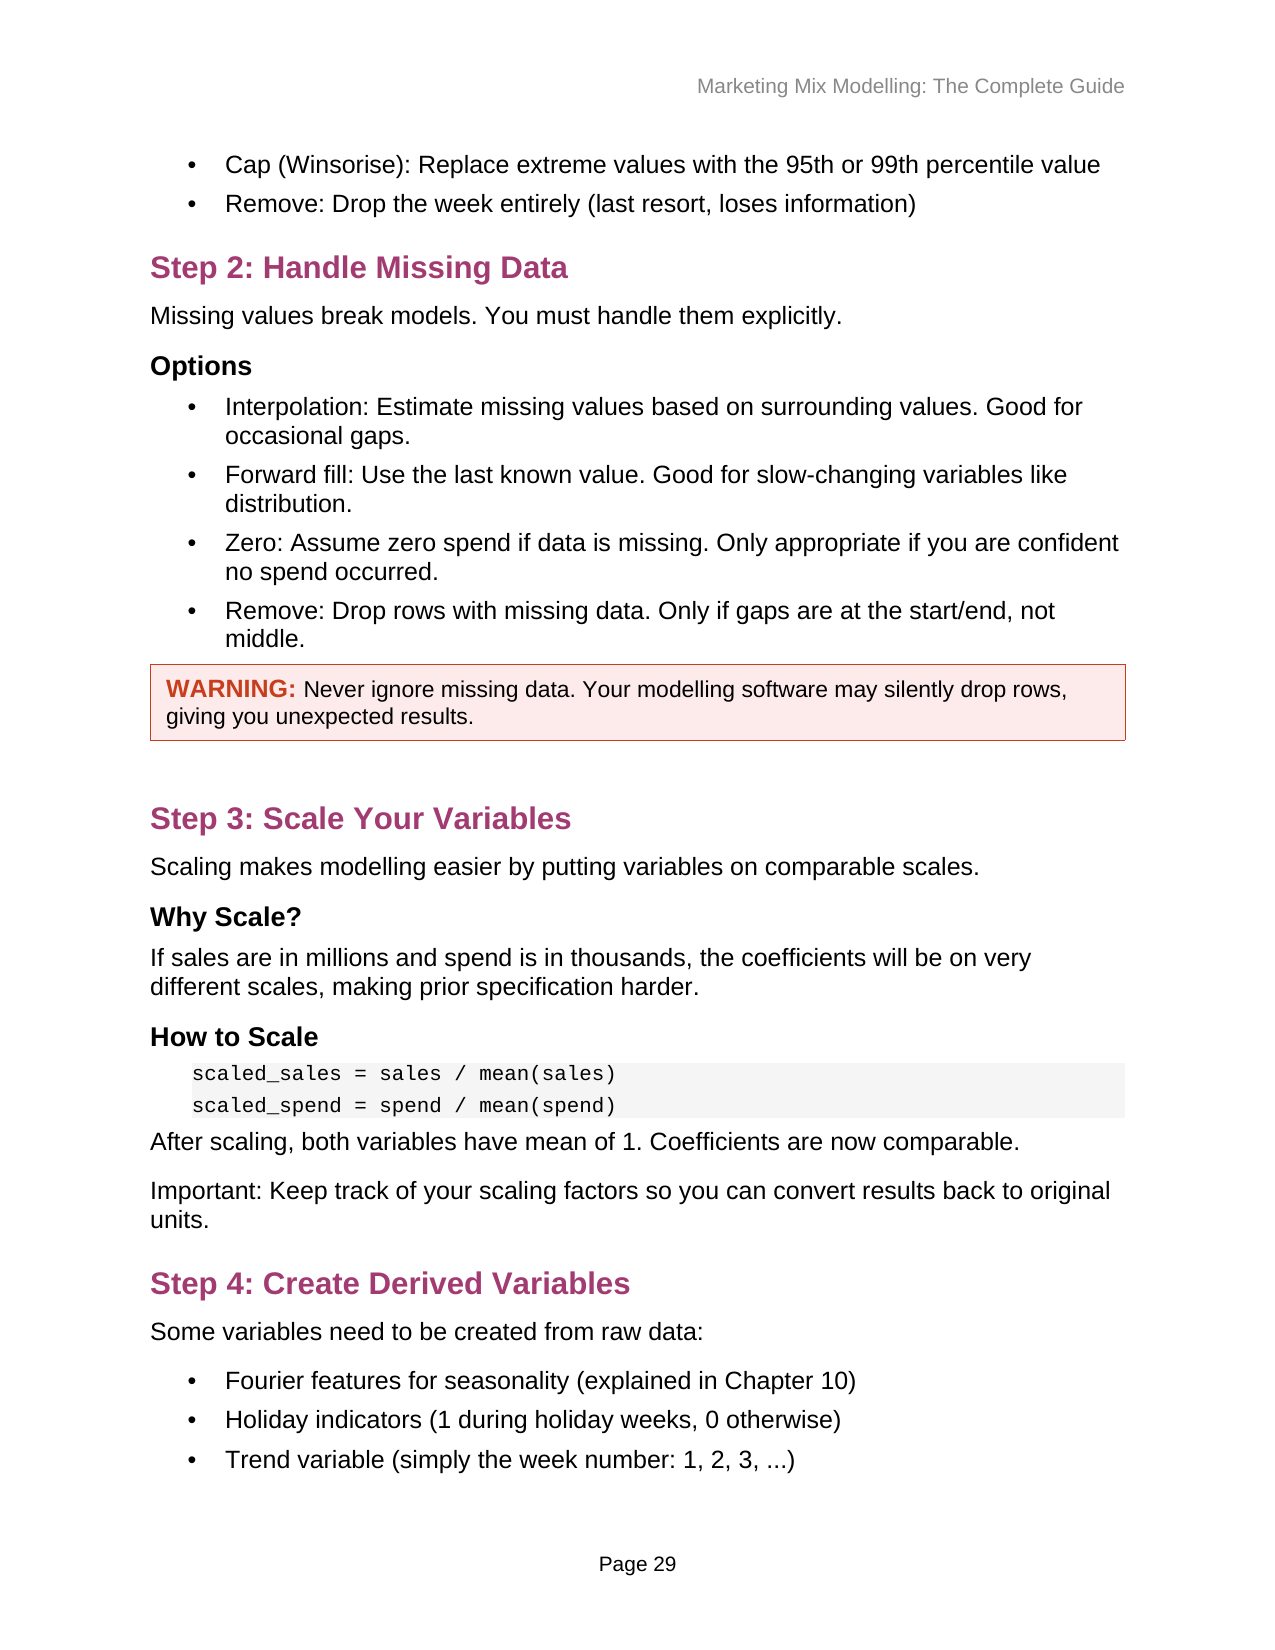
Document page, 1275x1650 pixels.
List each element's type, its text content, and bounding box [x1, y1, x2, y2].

list Interpolation: Estimate missing values based on surrounding values. Good for occasional gaps. [187, 392, 1125, 449]
list Trend variable (simply the week number: 1, 2, 3, ...) [187, 1444, 1125, 1473]
list Zero: Assume zero spend if data is missing. Only appropriate if you are confident no spend occurred. [187, 528, 1125, 585]
subtitle Step 2: Handle Missing Data [150, 249, 1125, 285]
subtitle Step 4: Create Derived Variables [150, 1265, 1125, 1301]
text Scaling makes modelling easier by putting variables on comparable scales. [150, 852, 1125, 880]
list Fourier features for seasonality (explained in Chapter 10) [187, 1366, 1125, 1395]
text If sales are in millions and spend is in thousands, the coefficients will be on very different scales, making prior specification harder. [150, 943, 1125, 1000]
subtitle Step 3: Scale Your Variables [150, 800, 1125, 836]
text Important: Keep track of your scaling factors so you can convert results back to original units. [150, 1176, 1125, 1234]
text Some variables need to be created from raw data: [150, 1317, 1125, 1345]
table_header WARNING: Never ignore missing data. Your modelling software may silently drop rows, giving you unexpected results. [151, 665, 1125, 740]
list Remove: Drop the week entirely (last resort, loses information) [187, 189, 1125, 218]
text scaled_sales = sales / mean(sales) [192, 1063, 1125, 1086]
subtitle How to Scale [150, 1021, 1125, 1052]
subtitle Why Scale? [150, 901, 1125, 932]
list Forward fill: Use the last known value. Good for slow-changing variables like distribution. [187, 460, 1125, 517]
subtitle Options [150, 350, 1125, 382]
text Missing values break models. You must handle them explicitly. [150, 301, 1125, 329]
text scaled_spend = spend / mean(spend) [192, 1095, 1125, 1118]
list Cap (Winsorise): Replace extreme values with the 95th or 99th percentile value [187, 150, 1125, 179]
list Holiday indicators (1 during holiday weeks, 0 otherwise) [187, 1405, 1125, 1434]
list Remove: Drop rows with missing data. Only if gaps are at the start/end, not middle. [187, 596, 1125, 653]
text After scaling, both variables have mean of 1. Coefficients are now comparable. [150, 1127, 1125, 1156]
